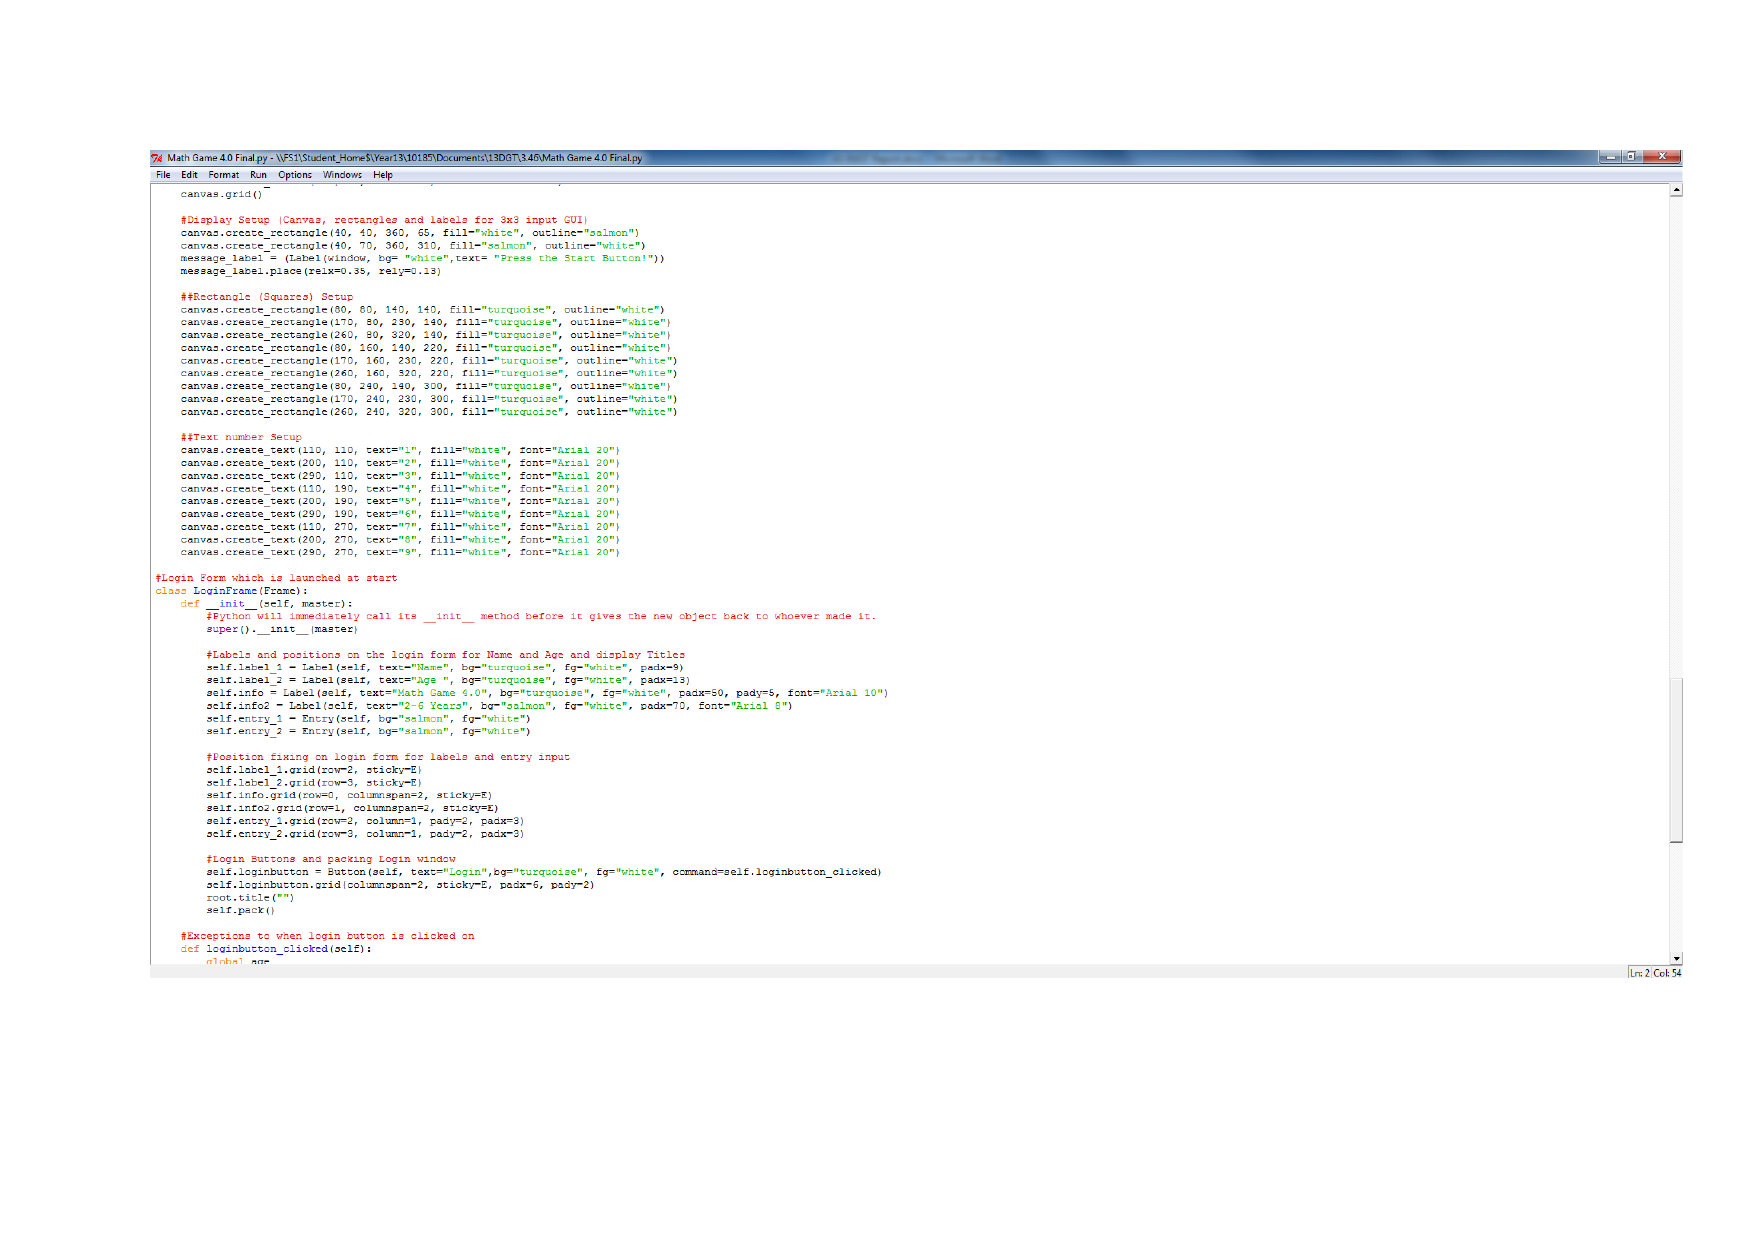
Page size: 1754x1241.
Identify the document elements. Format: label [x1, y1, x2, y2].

picture [150, 150, 1683, 978]
